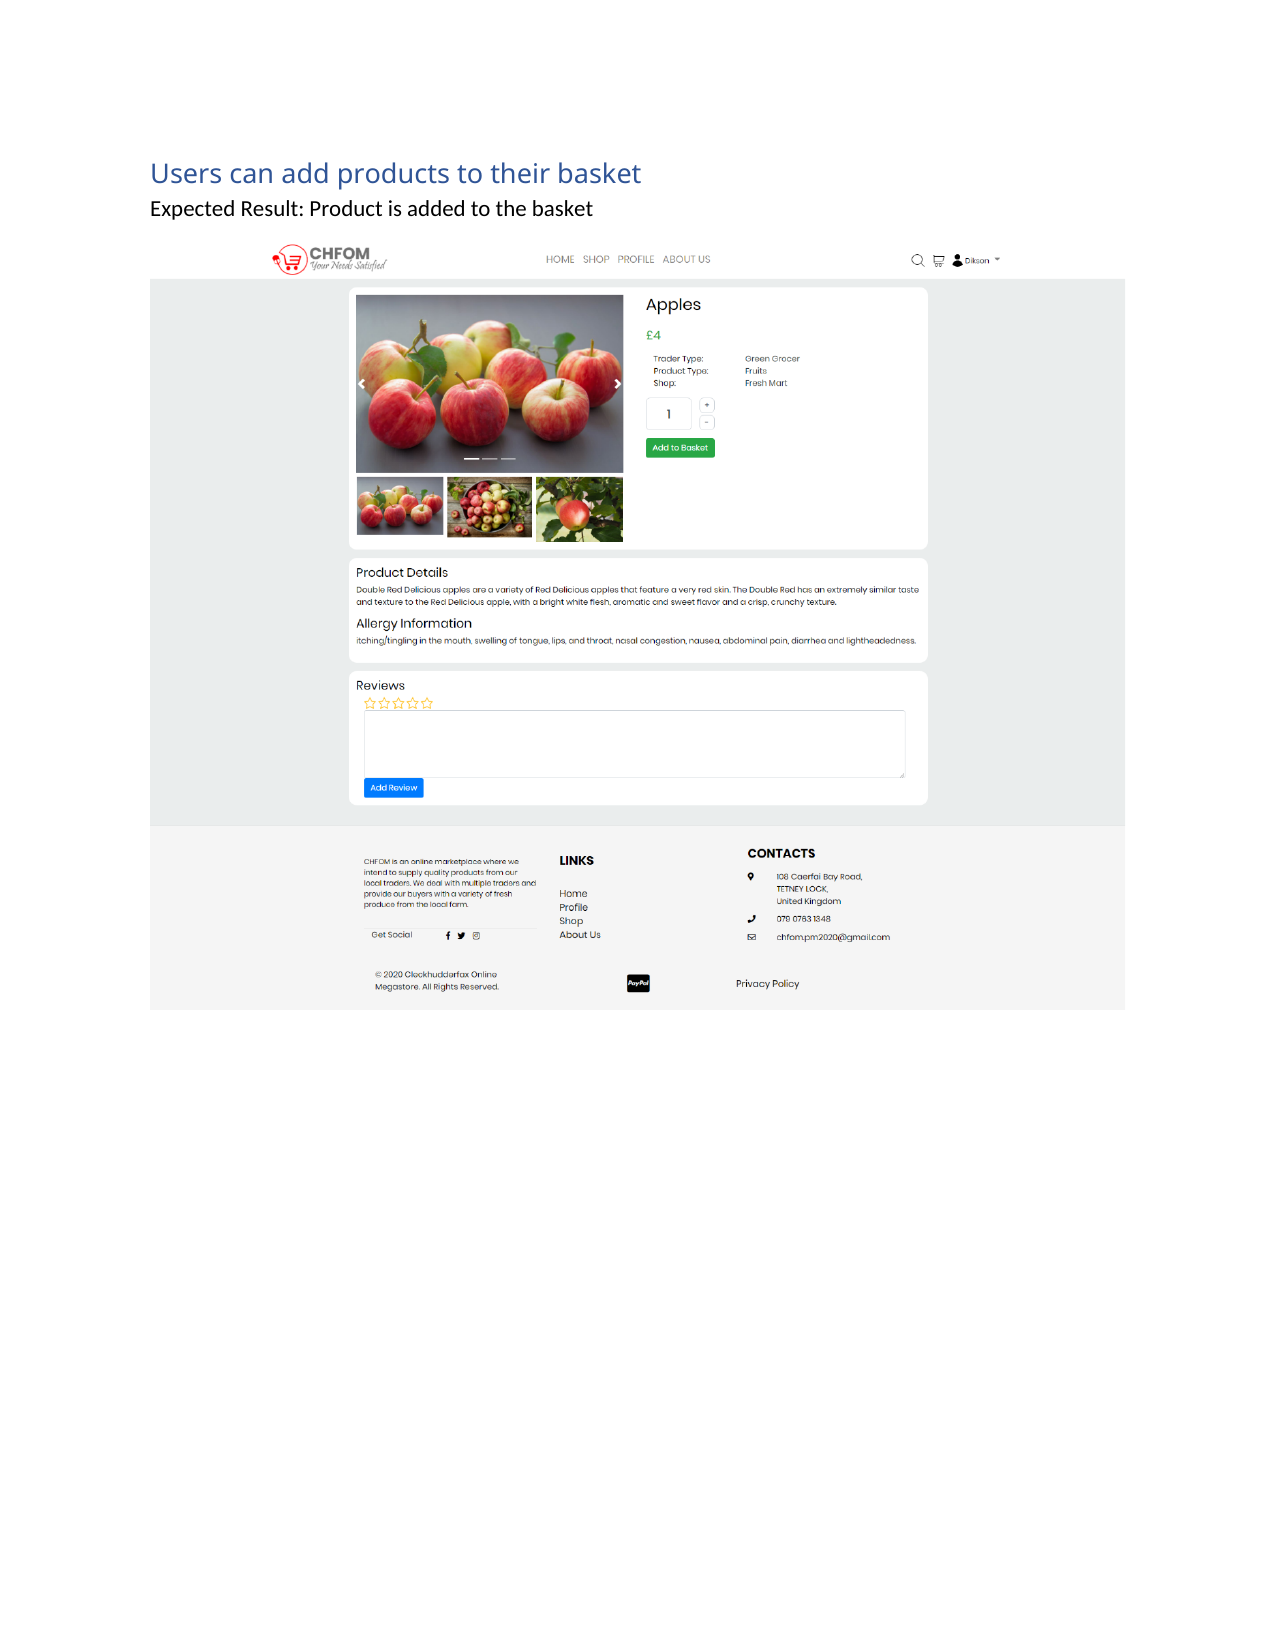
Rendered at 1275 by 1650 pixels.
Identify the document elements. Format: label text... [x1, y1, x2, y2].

picture [150, 240, 1125, 1010]
text Expected Result: Product is added to the basket [150, 194, 1125, 222]
subtitle Users can add products to their basket [150, 154, 1125, 191]
